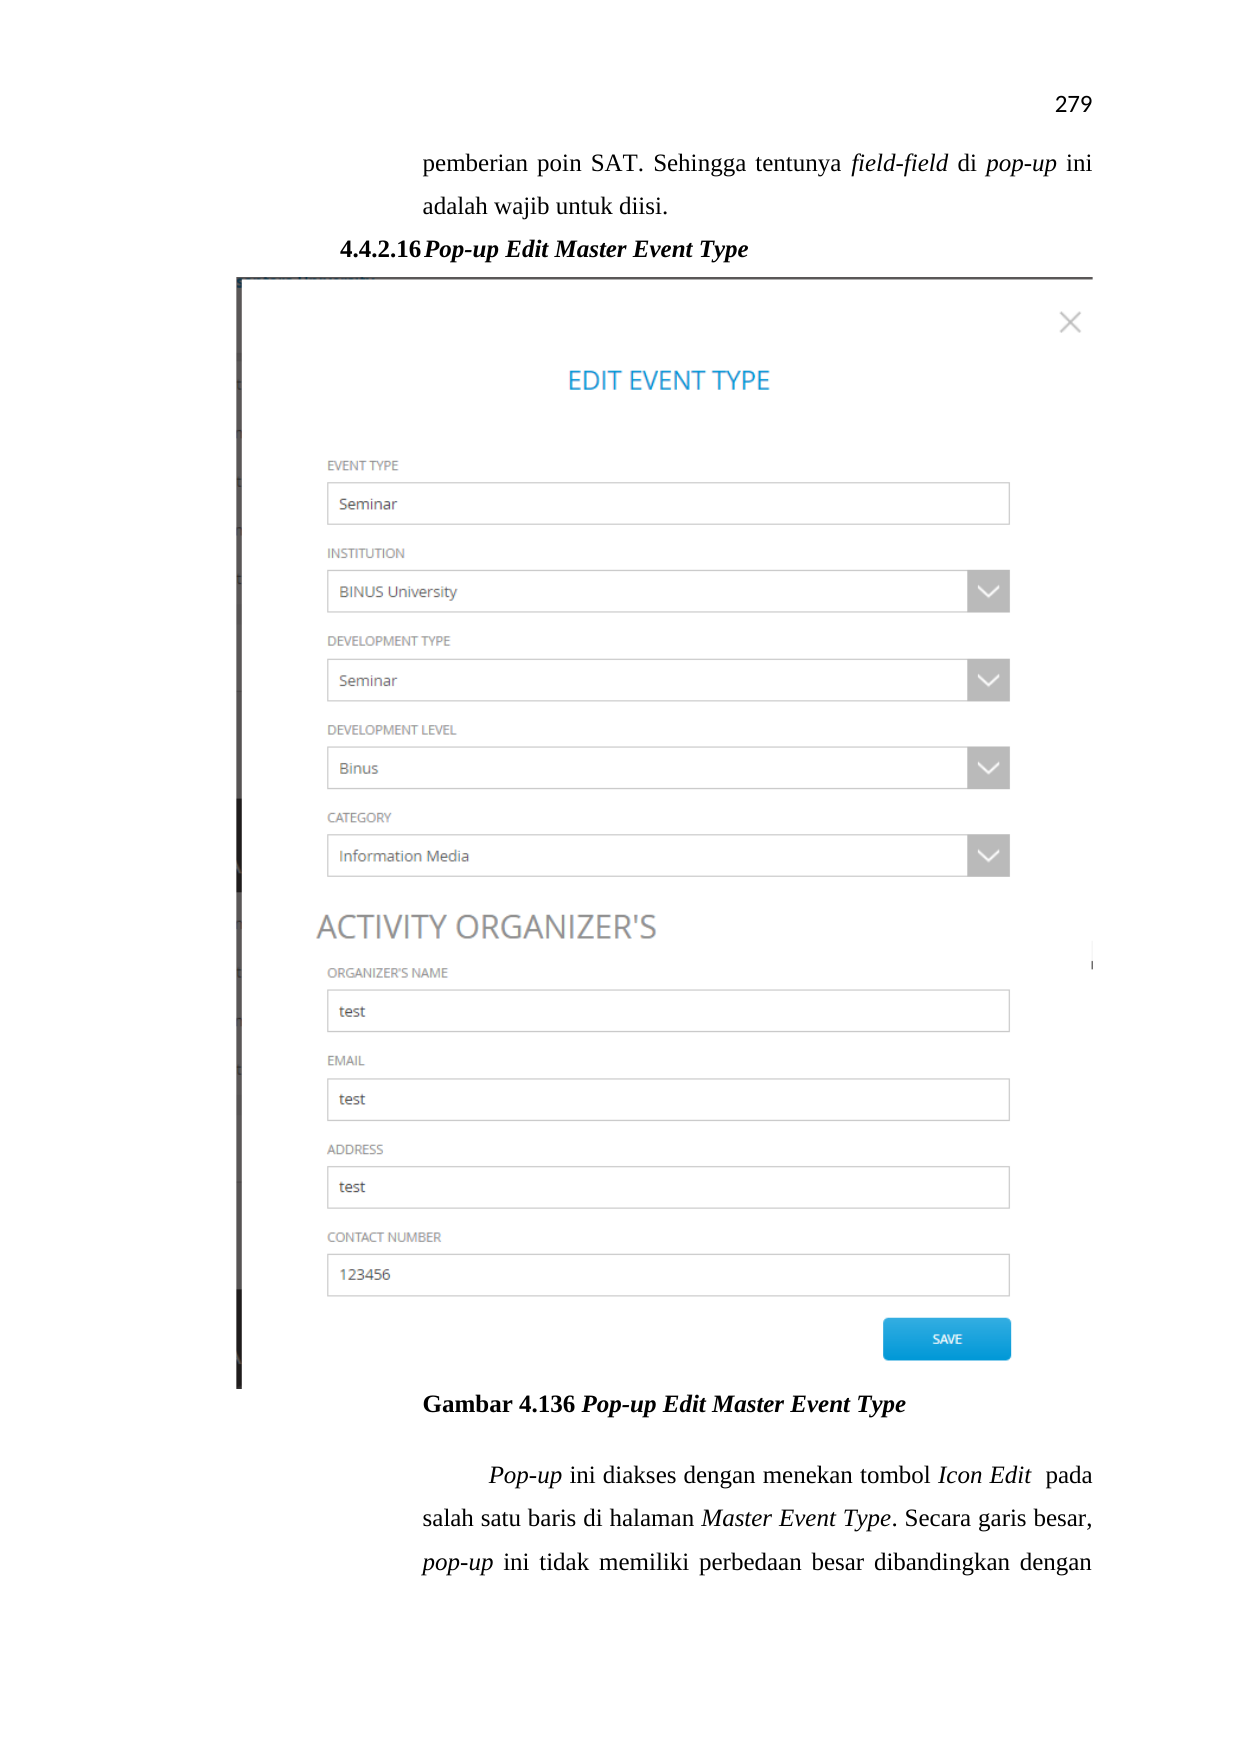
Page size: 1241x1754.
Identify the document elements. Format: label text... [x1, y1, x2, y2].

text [422, 148, 1092, 219]
text Pop-up Edit Master Event Type [340, 234, 1092, 263]
picture [236, 277, 1093, 1389]
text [422, 1460, 1092, 1575]
